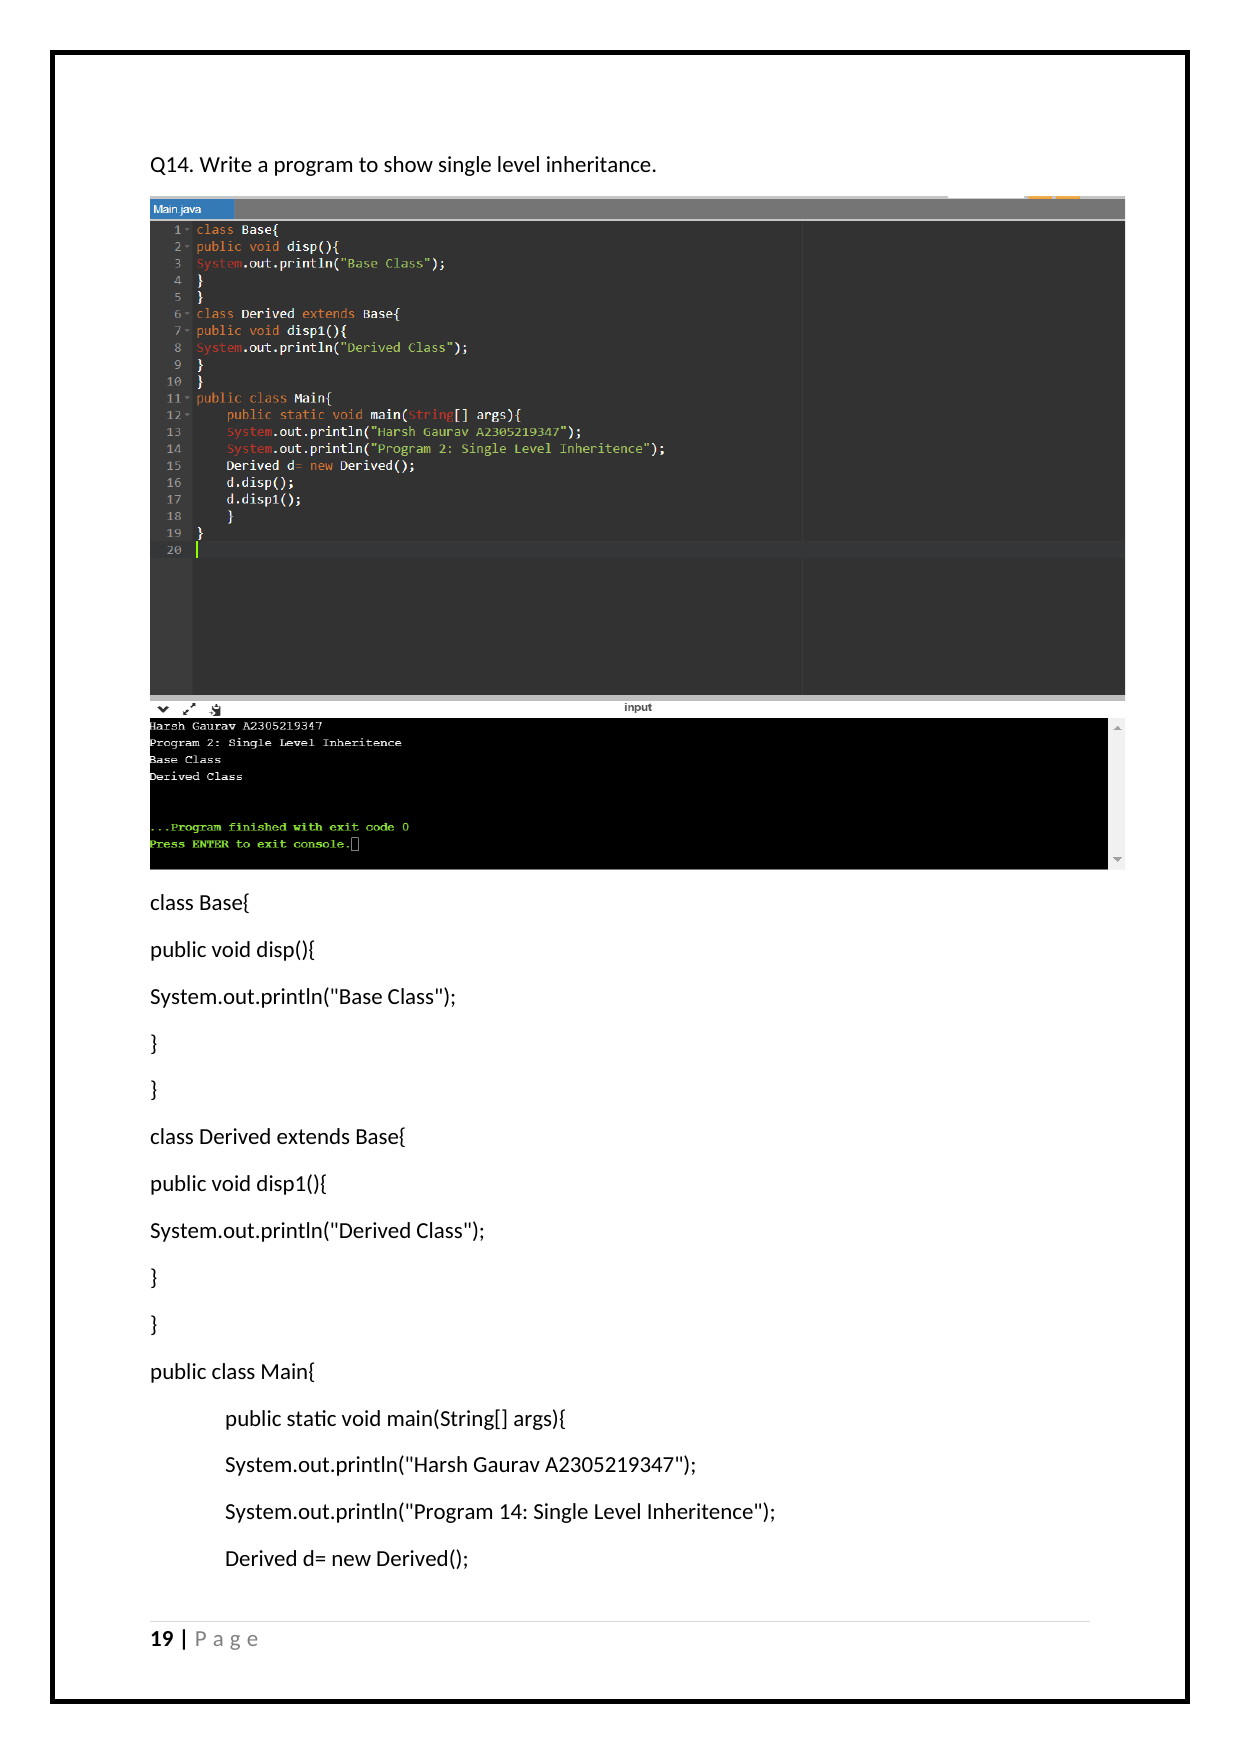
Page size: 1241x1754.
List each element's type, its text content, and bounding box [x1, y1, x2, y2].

text public static void main(String[] args){ [150, 1404, 1090, 1432]
text public class Main{ [150, 1357, 1090, 1385]
text System.out.println("Derived Class"); [150, 1216, 1090, 1244]
text Derived d= new Derived(); [150, 1544, 1090, 1572]
picture [150, 196, 1125, 870]
text public void disp(){ [150, 935, 1090, 963]
text } [150, 1076, 1090, 1104]
text public void disp1(){ [150, 1169, 1090, 1197]
text } [150, 1029, 1090, 1057]
text System.out.println("Harsh Gaurav A2305219347"); [150, 1451, 1090, 1479]
text System.out.println("Program 14: Single Level Inheritence"); [150, 1497, 1090, 1526]
text } [150, 1310, 1090, 1338]
text class Base{ [150, 888, 1090, 916]
text Q14. Write a program to show single level inheritance. [150, 150, 1090, 178]
text class Derived extends Base{ [150, 1122, 1090, 1151]
text System.out.println("Base Class"); [150, 982, 1090, 1010]
text } [150, 1263, 1090, 1291]
